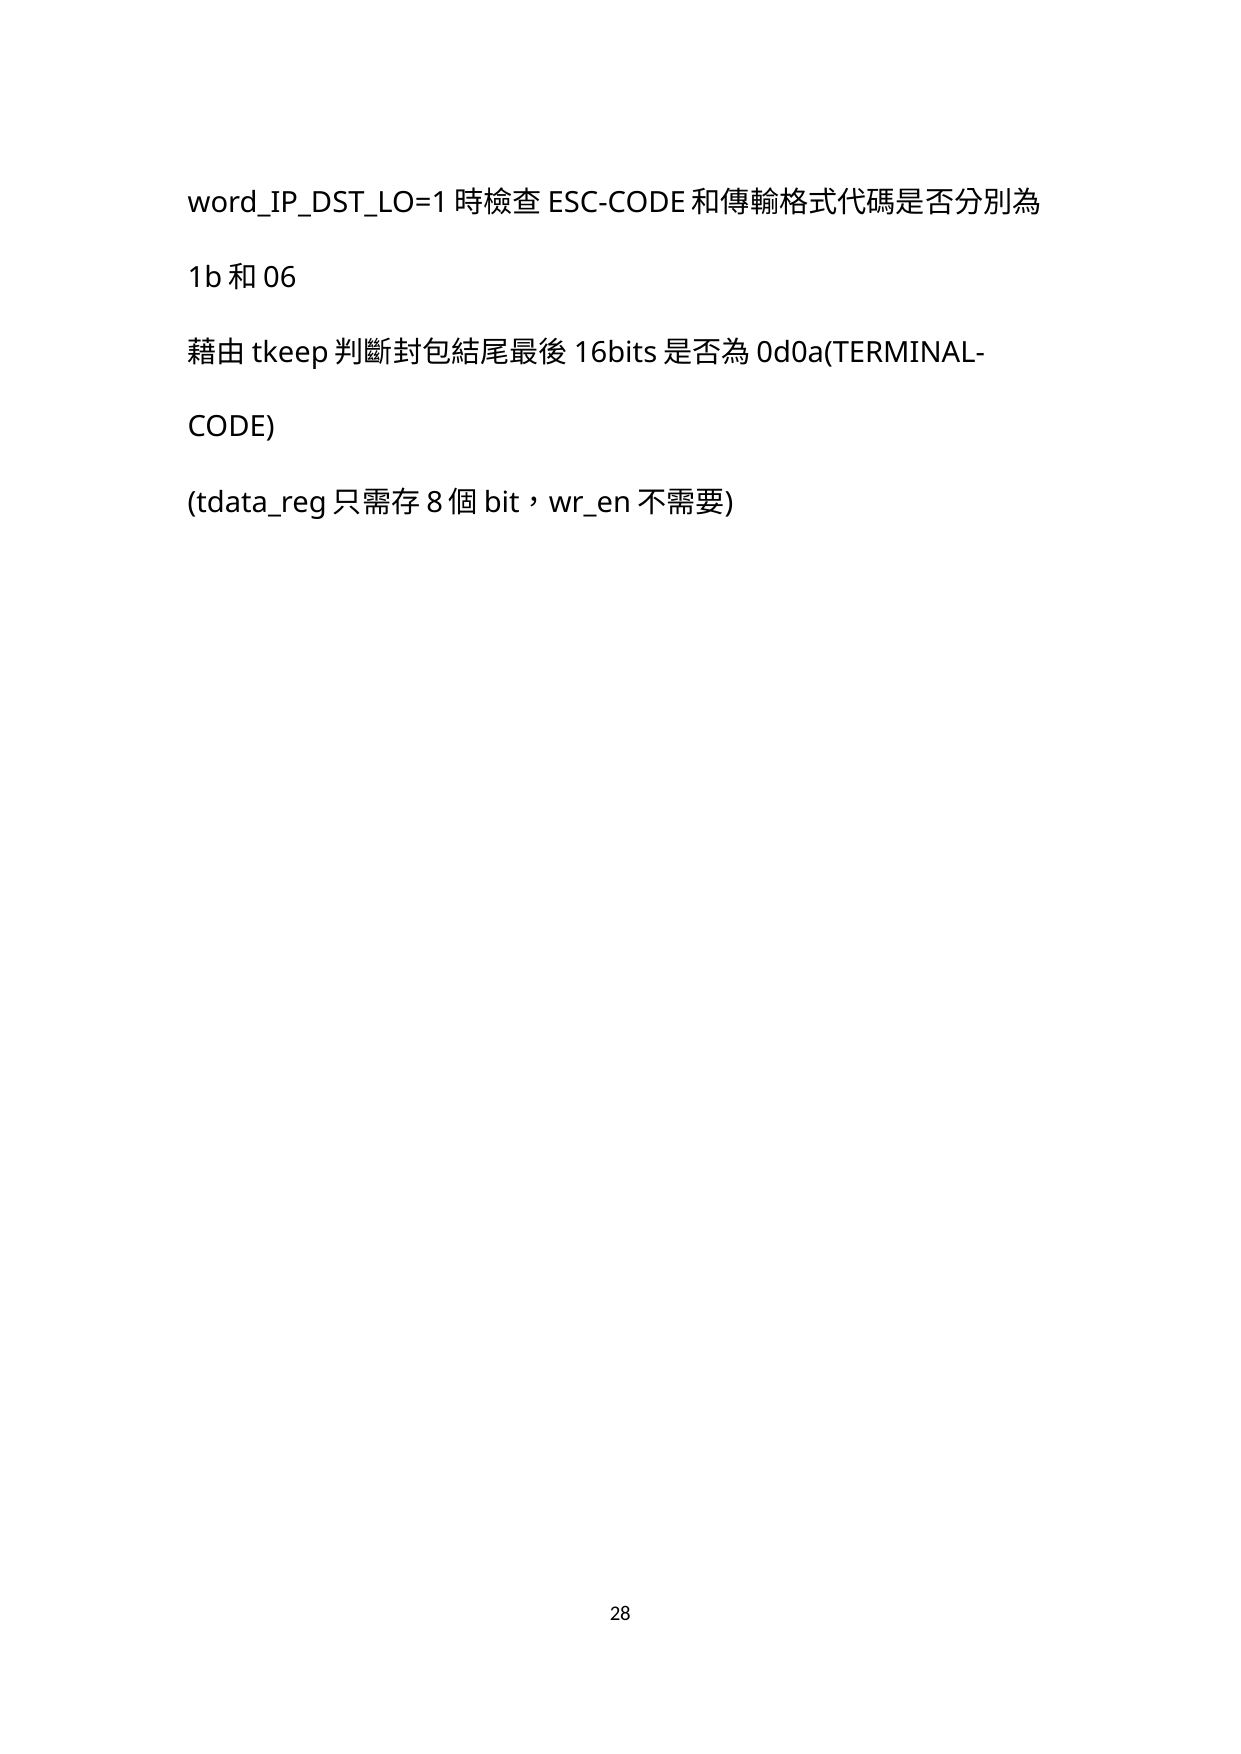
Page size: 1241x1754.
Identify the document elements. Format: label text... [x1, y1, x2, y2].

text (tdata_reg只需存8個bit，wr_en不需要) [187, 462, 1053, 537]
text word_IP_DST_LO=1時檢查ESC-CODE和傳輸格式代碼是否分別為1b和06 [187, 162, 1053, 312]
text 藉由tkeep判斷封包結尾最後16bits是否為0d0a(TERMINAL-CODE) [187, 312, 1053, 462]
